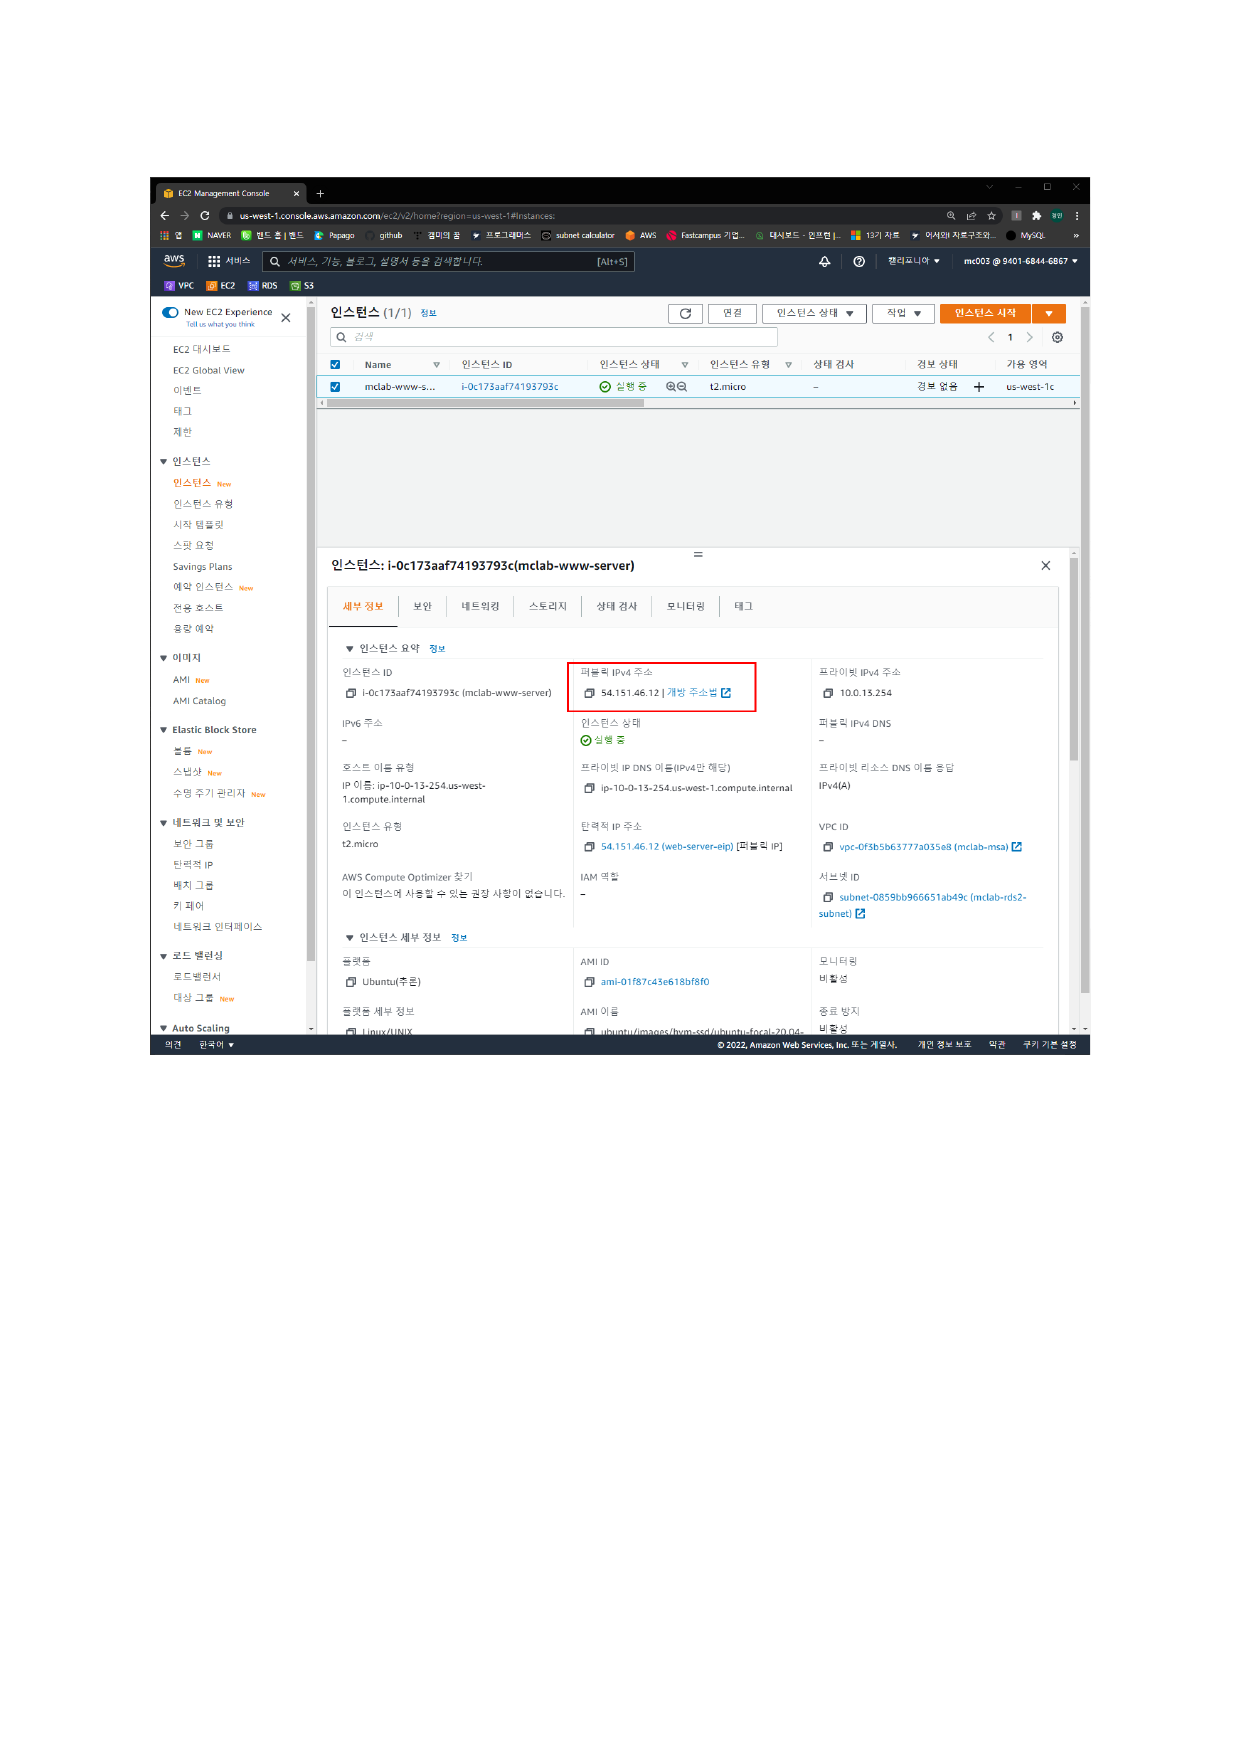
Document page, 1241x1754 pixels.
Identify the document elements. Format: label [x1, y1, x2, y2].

picture [150, 177, 1091, 1055]
